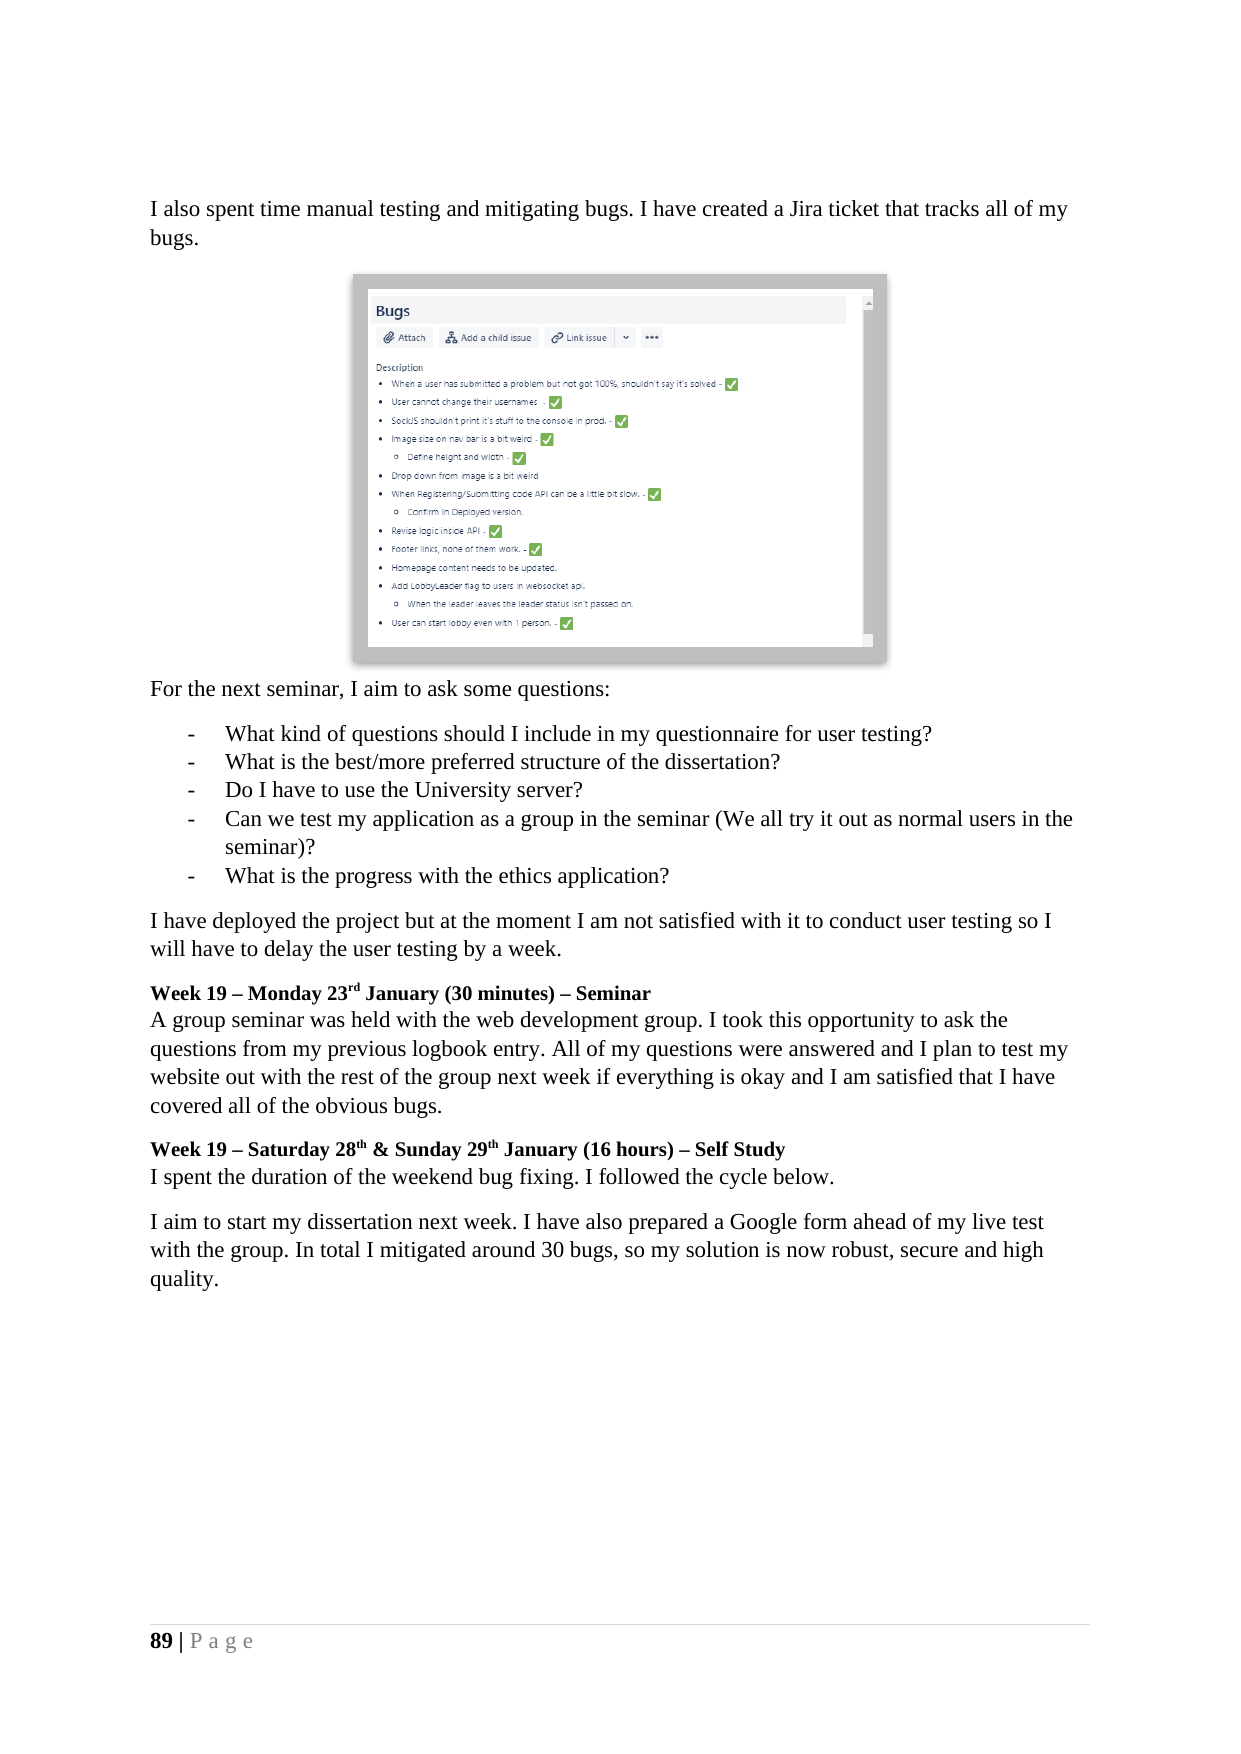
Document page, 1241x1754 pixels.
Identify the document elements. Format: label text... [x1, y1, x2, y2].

picture [368, 289, 873, 647]
text I spent the duration of the weekend bug fixing. I followed the cycle below. [150, 1163, 1090, 1189]
subtitle Week 19 – Saturday 28th & Sunday 29th January (16 hours) – Self Study [150, 1137, 1090, 1161]
text I also spent time manual testing and mitigating bugs. I have created a Jira ticket that tracks all of my bugs. [150, 195, 1090, 250]
text For the next seminar, I aim to ask some questions: [150, 674, 1090, 701]
list What is the best/more preferred structure of the dissertation? [187, 748, 1090, 774]
list Can we test my application as a group in the seminar (We all try it out as normal users in the seminar)? [187, 805, 1090, 860]
list Do I have to use the University server? [187, 777, 1090, 803]
list What is the progress with the ethics application? [187, 862, 1090, 888]
text I aim to start my dissertation next week. I have also prepared a Google form ahead of my live test with the group. In total I mitigated around 30 bugs, so my solution is now robust, secure and high quality. [150, 1208, 1090, 1291]
text A group seminar was held with the web development group. I took this opportunity to ask the questions from my previous logbook entry. All of my questions were answered and I plan to test my website out with the rest of the group next week if everything is okay and I am satisfied that I have covered all of the obvious bugs. [150, 1006, 1090, 1118]
list What kind of questions should I include in my questionnaire for user testing? [187, 720, 1090, 746]
text I have deployed the project but at the moment I am not satisfied with it to conduct user testing so I will have to delay the user testing by a week. [150, 907, 1090, 962]
subtitle Week 19 – Monday 23rd January (30 minutes) – Seminar [150, 981, 1090, 1004]
